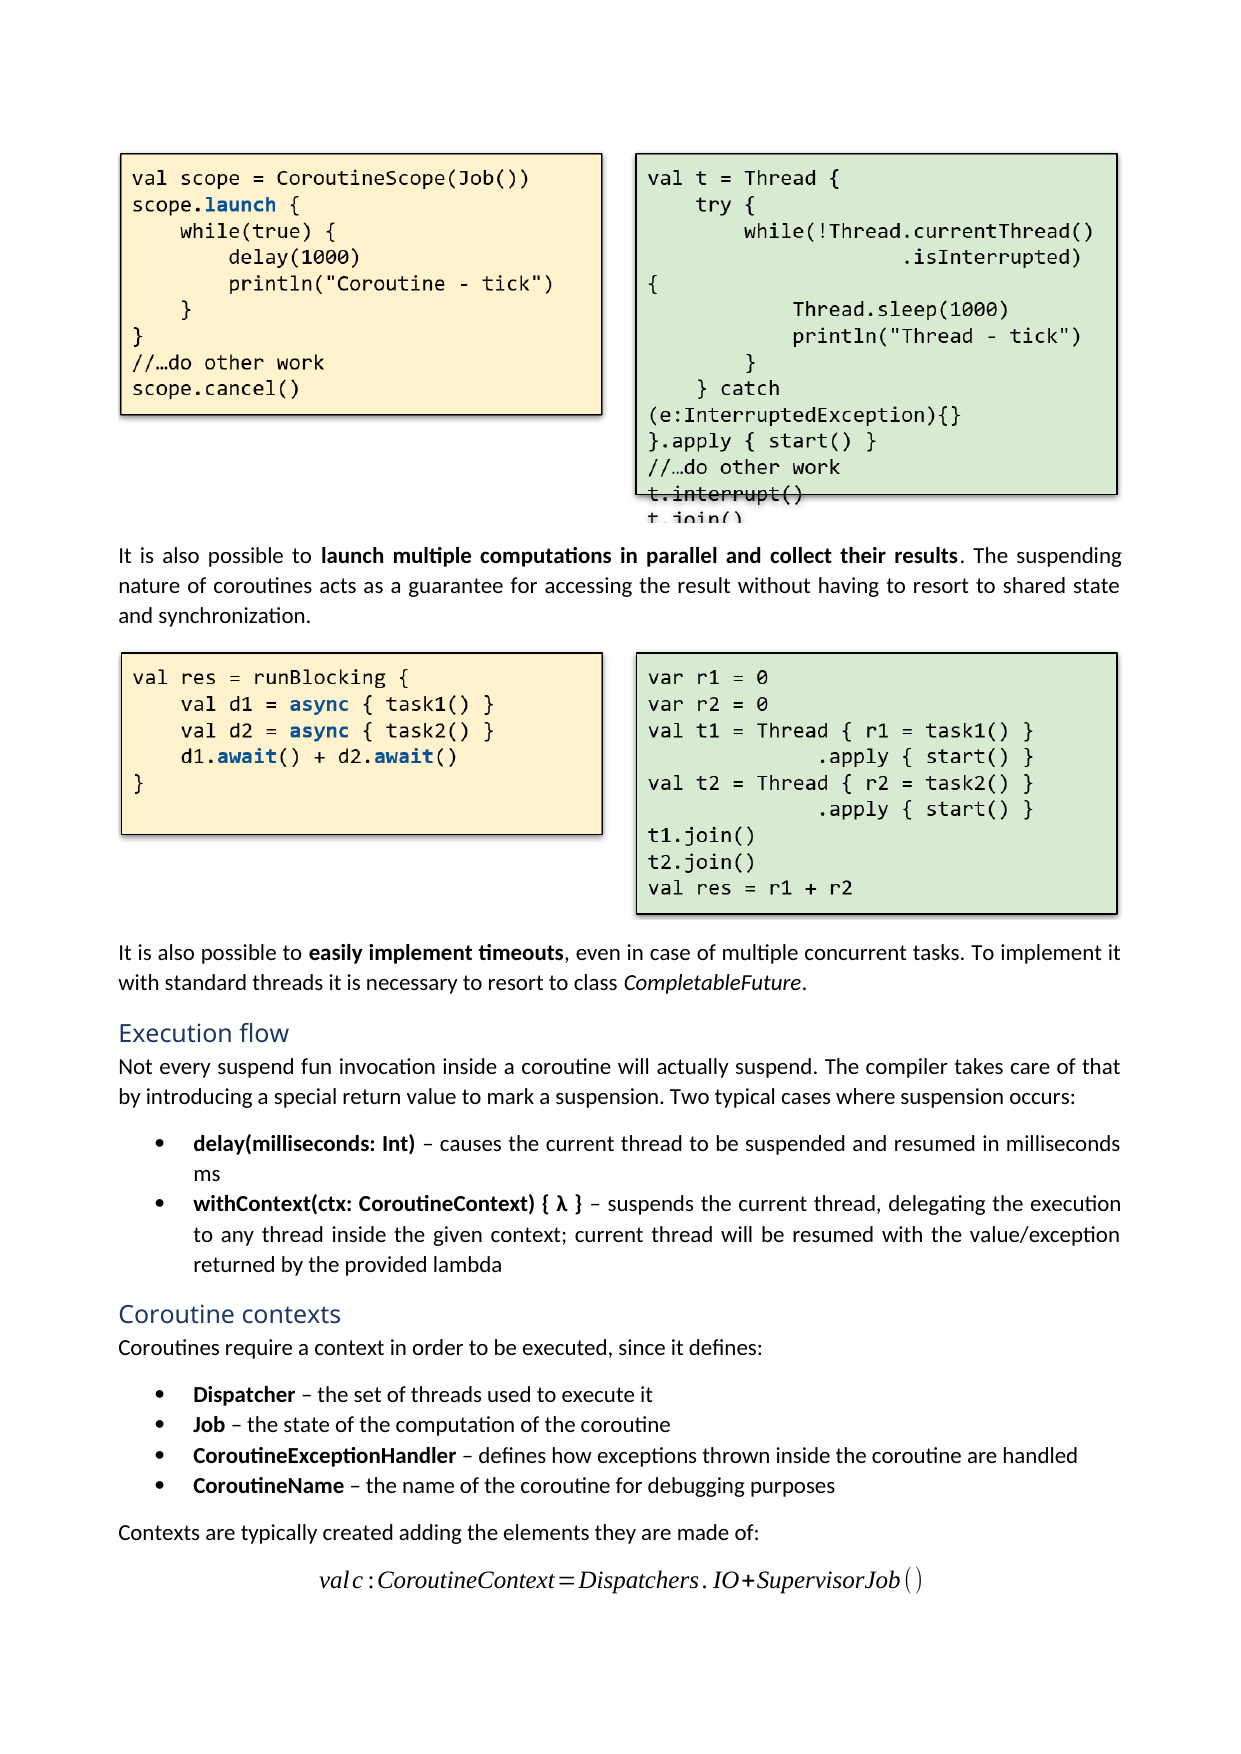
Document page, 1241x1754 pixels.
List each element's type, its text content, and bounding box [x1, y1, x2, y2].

list delay(milliseconds: Int) – causes the current thread to be suspended and resumed in milliseconds ms [156, 1129, 1122, 1187]
text Contexts are typically created adding the elements they are made of: [118, 1518, 1122, 1546]
subtitle Execution flow [118, 1015, 1122, 1049]
list CoroutineExceptionHandler – defines how exceptions thrown inside the coroutine are handled [156, 1441, 1122, 1469]
picture [118, 147, 1123, 523]
text Not every suspend fun invocation inside a coroutine will actually suspend. The compiler takes care of that by introducing a special return value to mark a suspension. Two typical cases where suspension occurs: [118, 1052, 1122, 1110]
list Job – the state of the computation of the coroutine [156, 1411, 1122, 1439]
subtitle Coroutine contexts [118, 1297, 1122, 1331]
text It is also possible to launch multiple computations in parallel and collect their results. The suspending nature of coroutines acts as a guarantee for accessing the result without having to resort to shared state and synchronization. [118, 541, 1122, 629]
text Coroutines require a context in order to be executed, since it defines: [118, 1333, 1122, 1362]
list CoroutineName – the name of the coroutine for debugging purposes [156, 1471, 1122, 1499]
list withContext(ctx: CoroutineContext) { λ } – suspends the current thread, delegating the execution to any thread inside the given context; current thread will be resumed with the value/exception returned by the provided lambda [156, 1189, 1122, 1278]
picture [118, 648, 1123, 920]
text It is also possible to easily implement timeouts, even in case of multiple concurrent tasks. To implement it with standard threads it is necessary to resort to class CompletableFuture. [118, 938, 1122, 996]
list Dispatcher – the set of threads used to execute it [156, 1380, 1122, 1408]
